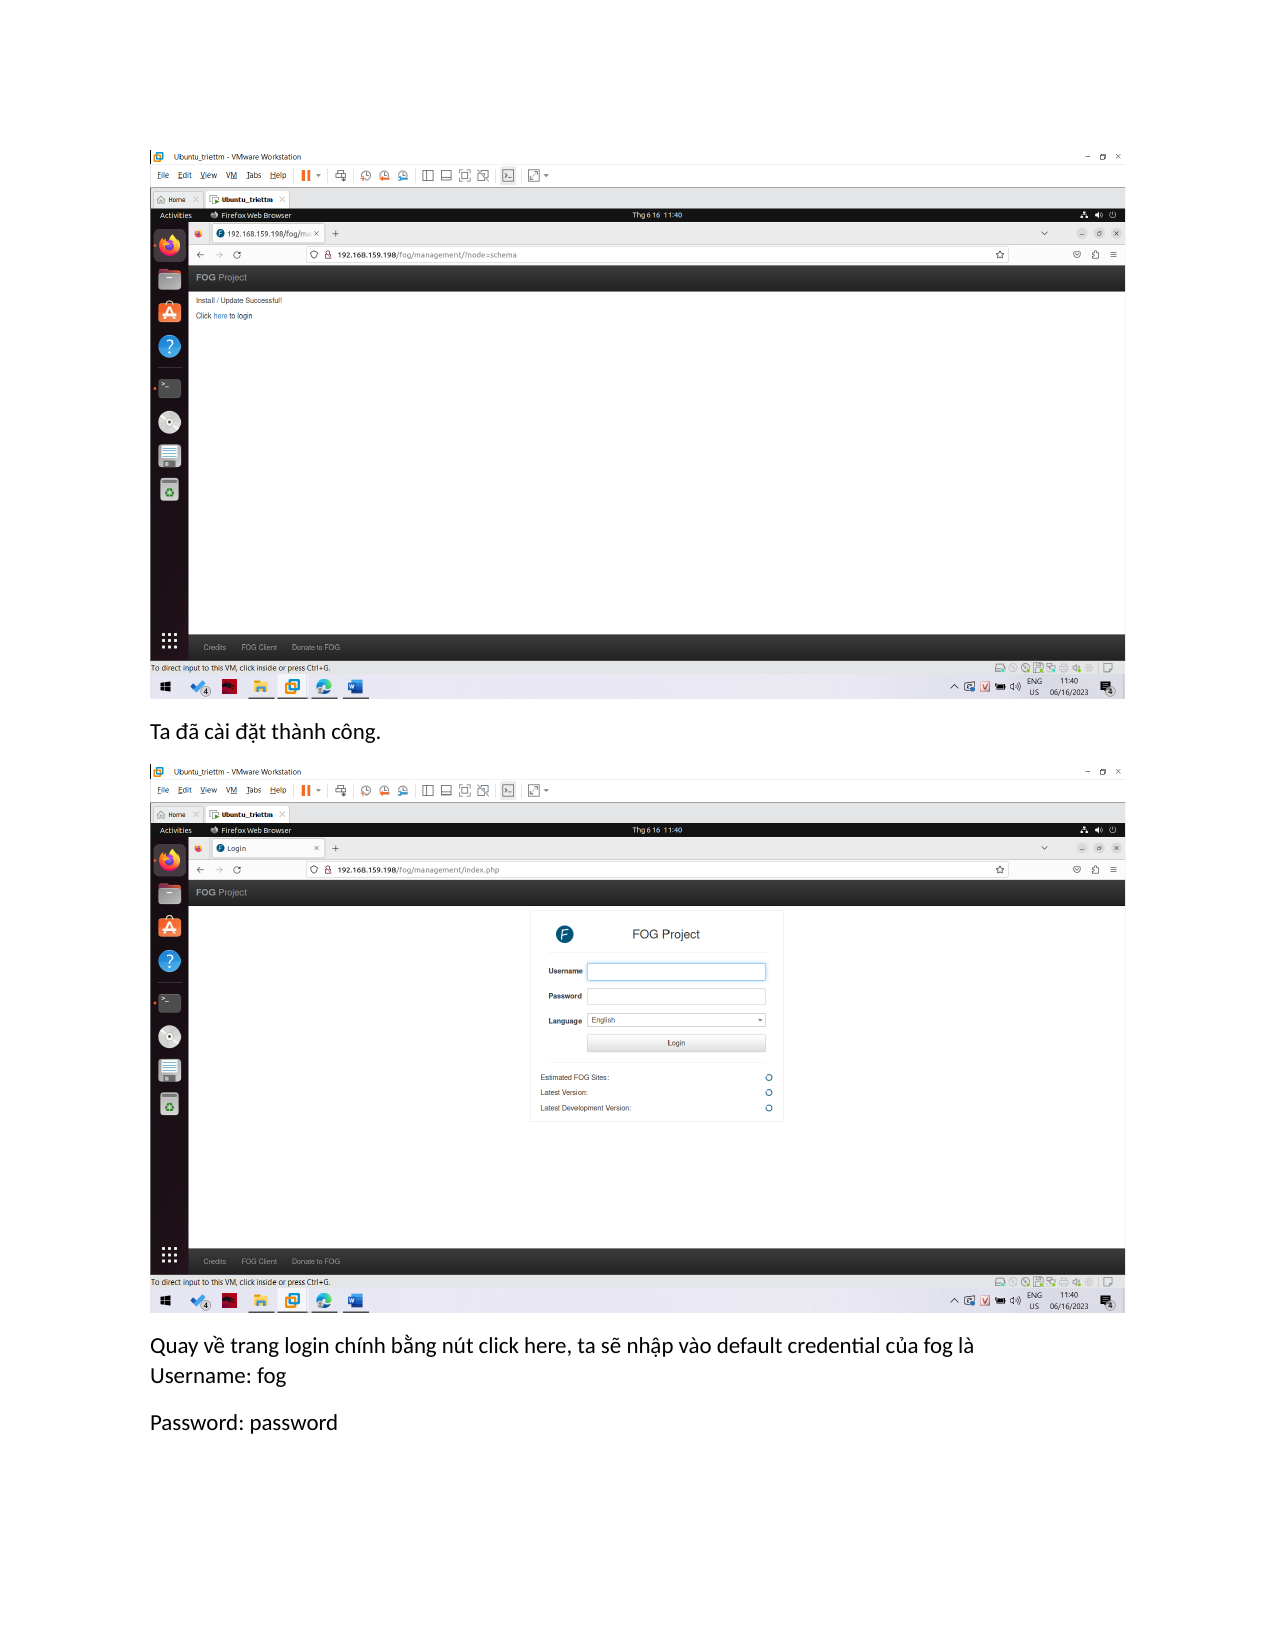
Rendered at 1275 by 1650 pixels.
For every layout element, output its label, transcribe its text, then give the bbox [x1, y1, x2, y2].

text Password: password [150, 1408, 1125, 1437]
text Ta đã cài đặt thành công. [150, 717, 1125, 745]
picture [150, 764, 1125, 1313]
text Quay về trang login chính bằng nút click here, ta sẽ nhập vào default credential của fog là Username: fog [150, 1331, 1125, 1390]
picture [150, 150, 1125, 699]
